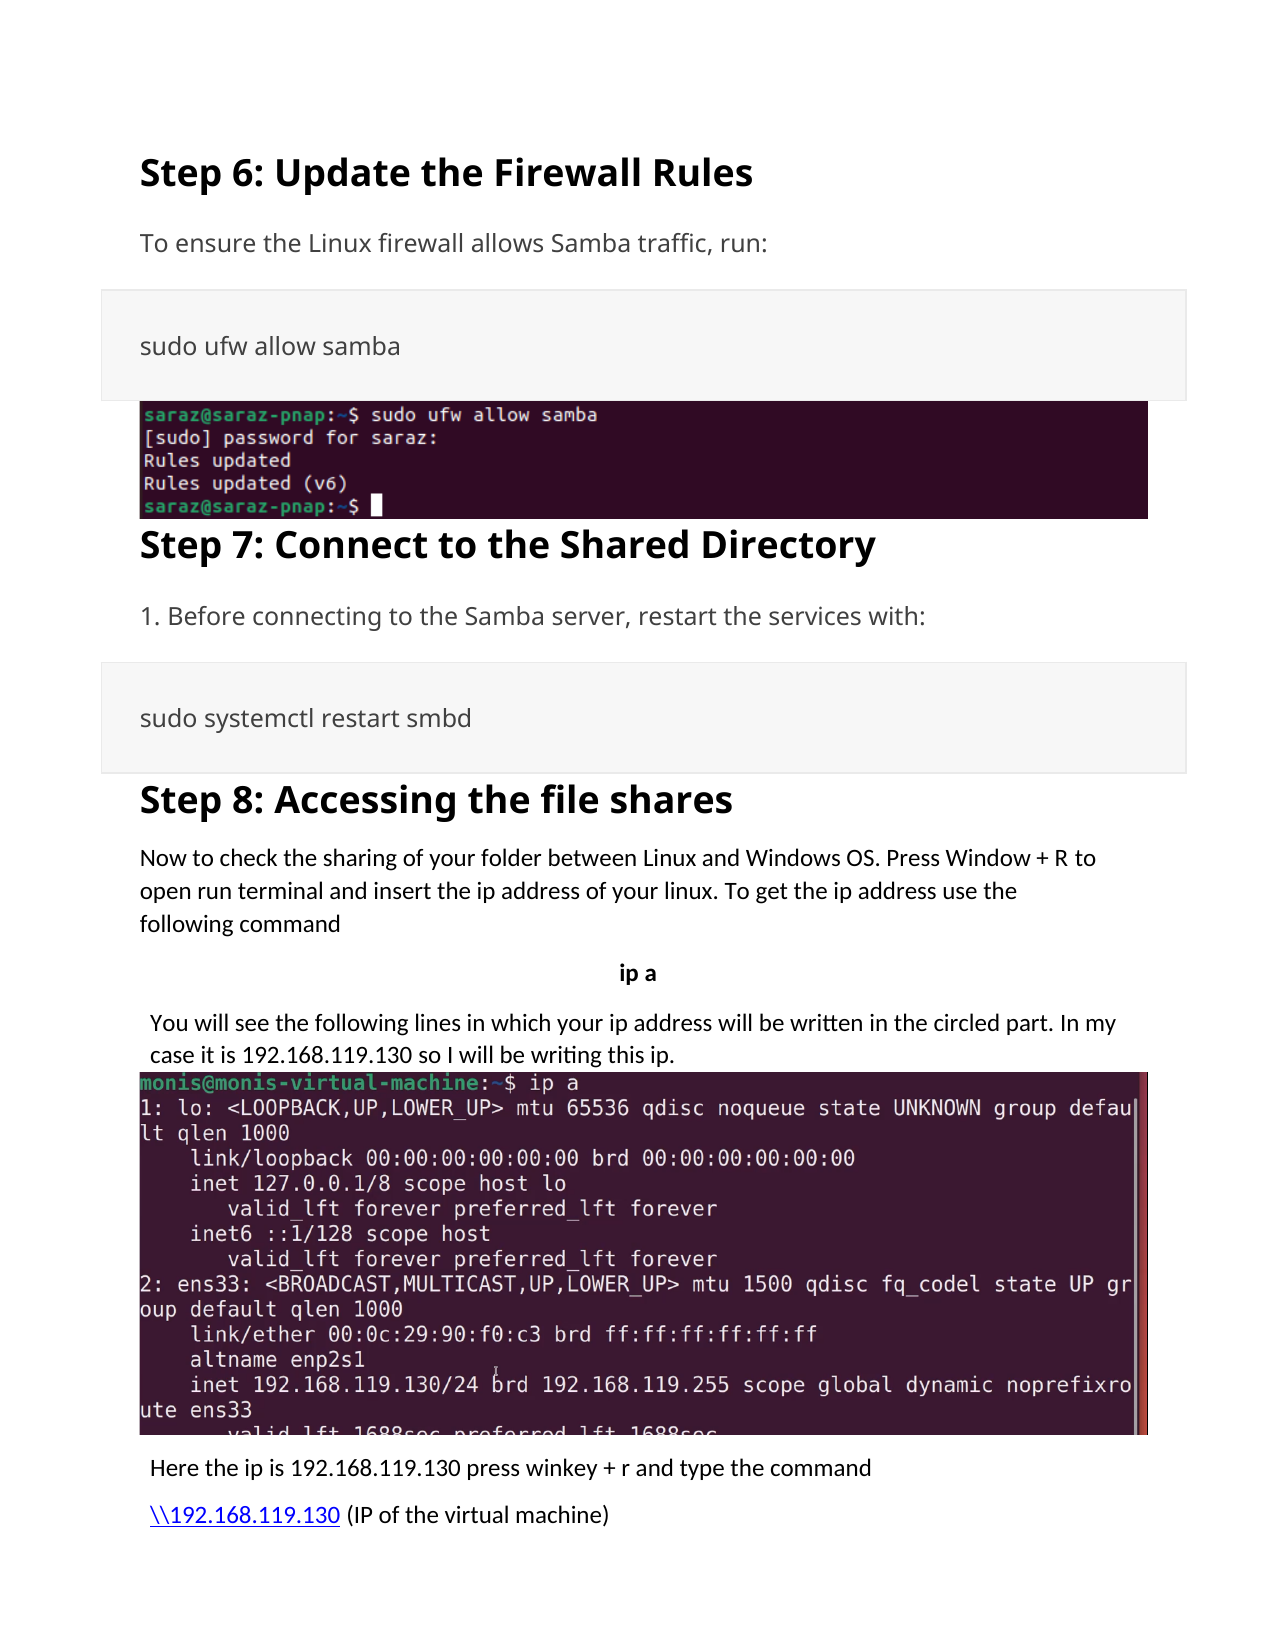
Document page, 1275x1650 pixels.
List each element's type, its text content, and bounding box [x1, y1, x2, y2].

subtitle ip a [349, 957, 926, 988]
subtitle Step 6: Update the Firewall Rules [139, 146, 1148, 197]
text 1. Before connecting to the Samba server, restart the services with: [139, 598, 1148, 632]
text sudo ufw allow samba [102, 291, 1185, 400]
text Now to check the sharing of your folder between Linux and Windows OS. Press Window + R to open run terminal and insert the ip address of your linux. To get the ip address use the following command [139, 842, 1117, 938]
text \\192.168.119.130 (IP of the virtual machine) [150, 1499, 1148, 1530]
text To ensure the Linux firewall allows Samba traffic, run: [139, 226, 1148, 260]
subtitle Step 7: Connect to the Shared Directory [139, 519, 1148, 569]
text Here the ip is 192.168.119.130 press winkey + r and type the command [150, 1452, 1148, 1482]
subtitle Step 8: Accessing the file shares [139, 774, 1148, 825]
text sudo systemctl restart smbd [102, 663, 1185, 772]
picture [139, 1072, 1148, 1435]
picture [139, 401, 1148, 519]
text You will see the following lines in which your ip address will be written in the circled part. In my case it is 192.168.119.130 so I will be writing this ip. [150, 1007, 1120, 1070]
